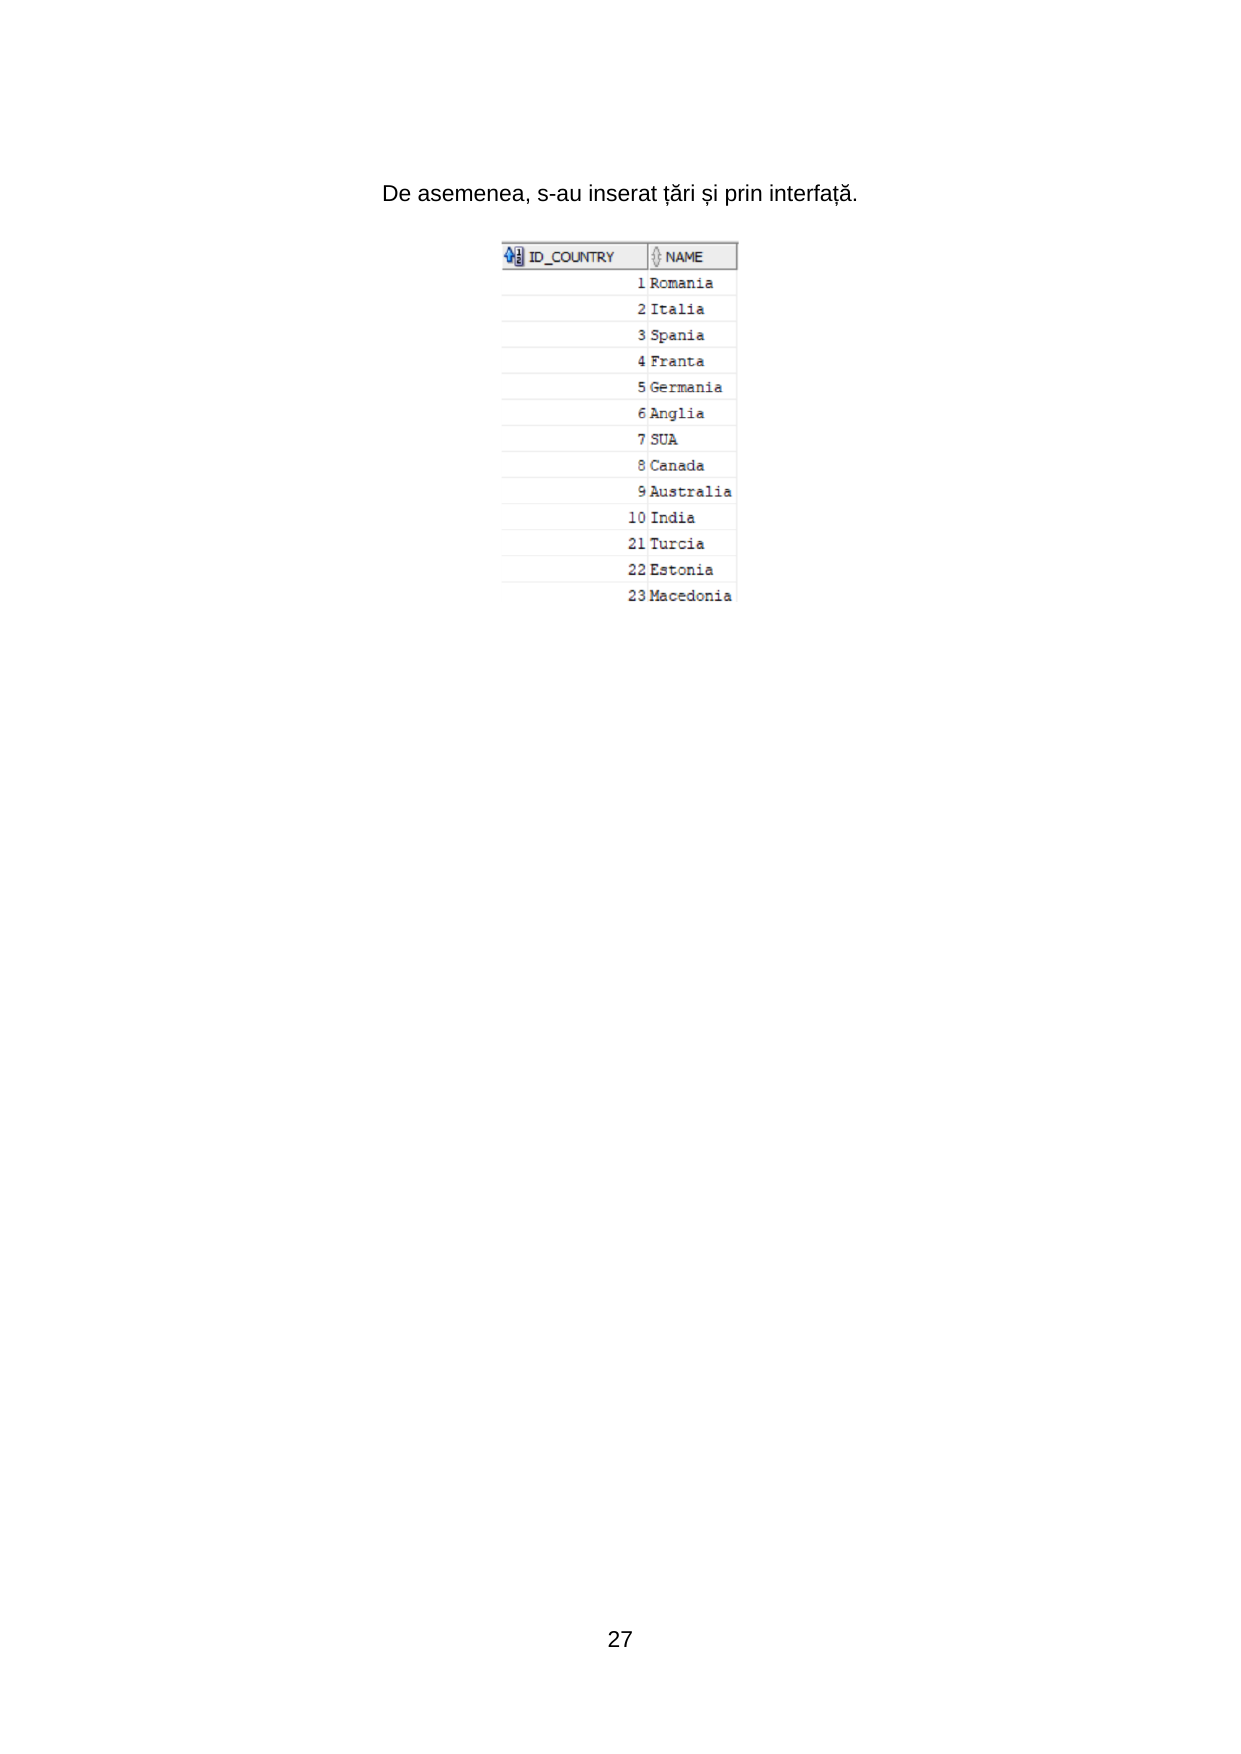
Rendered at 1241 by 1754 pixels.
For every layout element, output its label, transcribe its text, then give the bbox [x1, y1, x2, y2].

picture [501, 240, 739, 602]
text De asemenea, s-au inserat țări și prin interfață. [150, 180, 1090, 207]
